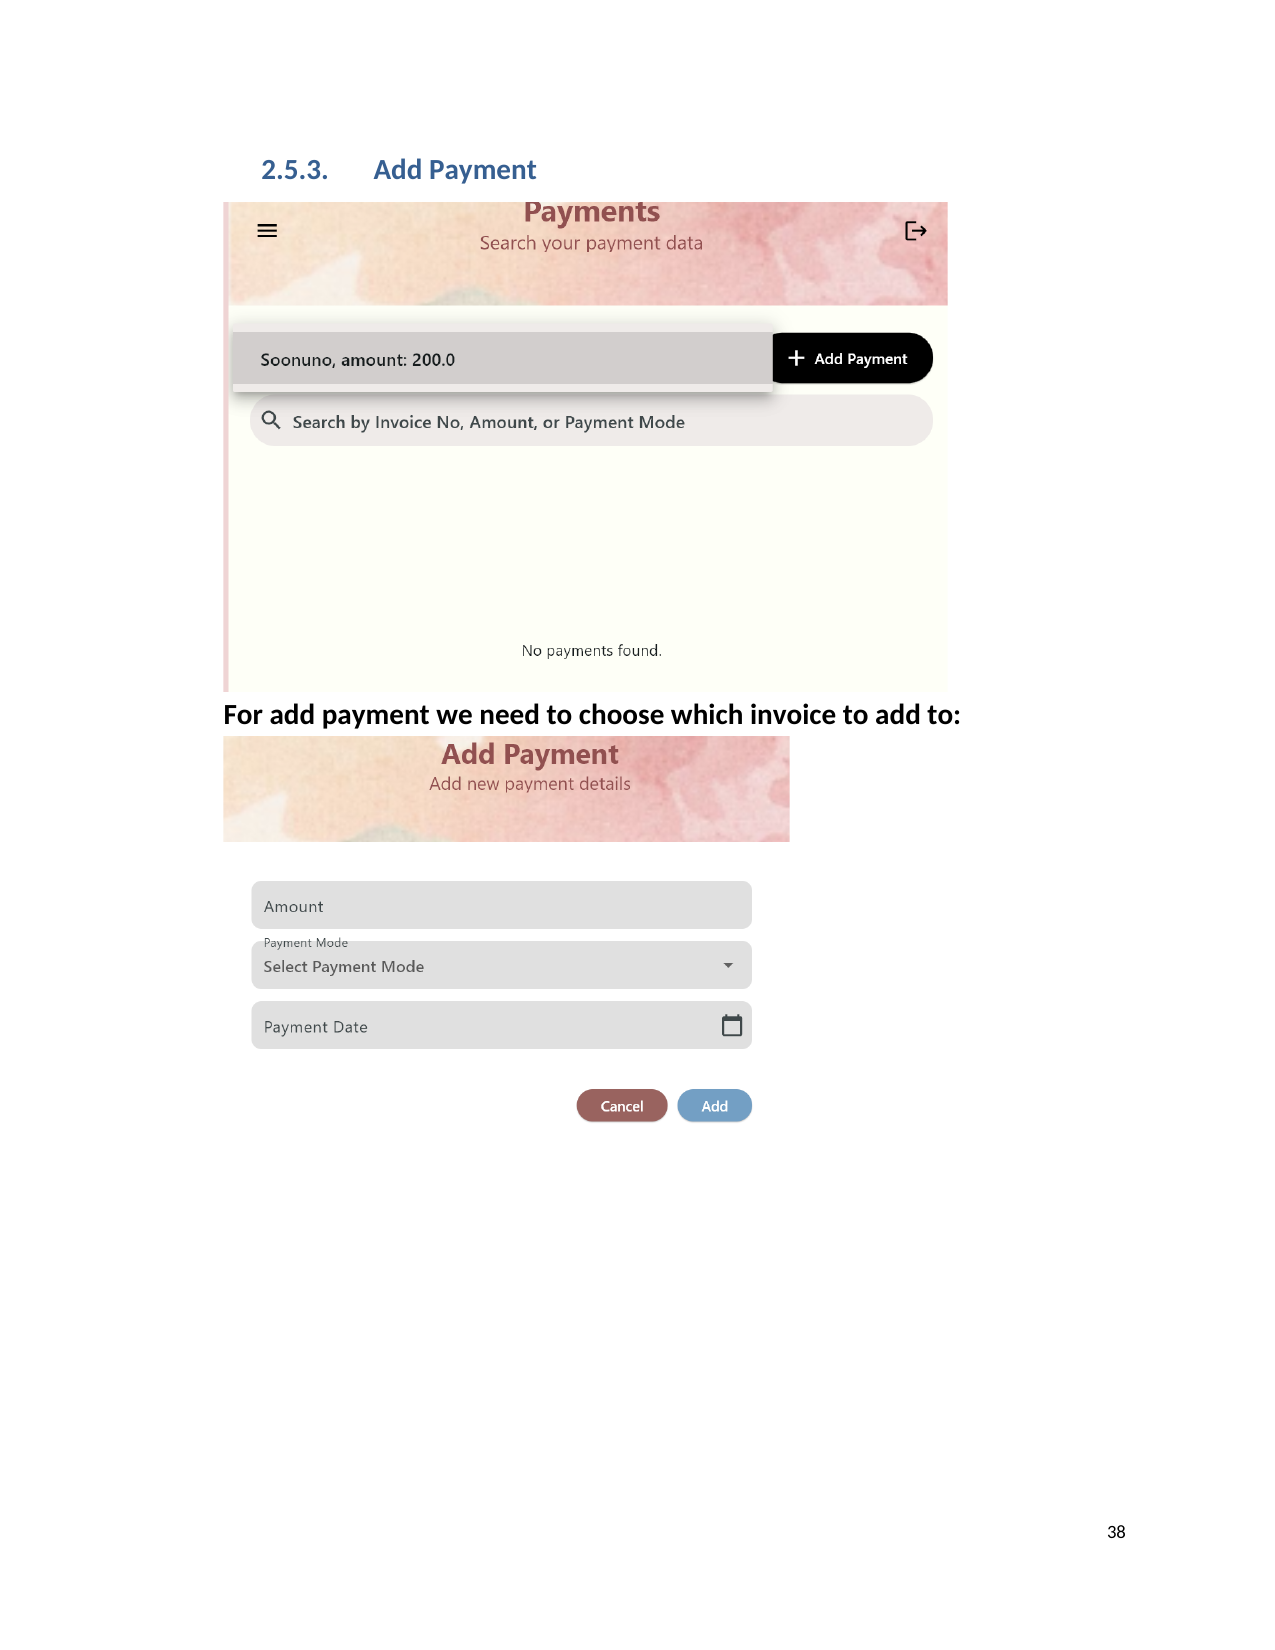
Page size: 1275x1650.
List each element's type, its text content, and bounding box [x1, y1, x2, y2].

picture [223, 202, 948, 692]
list For add payment we need to choose which invoice to add to: [223, 696, 1154, 731]
subtitle Add Payment [261, 151, 1154, 187]
picture [223, 736, 790, 1232]
